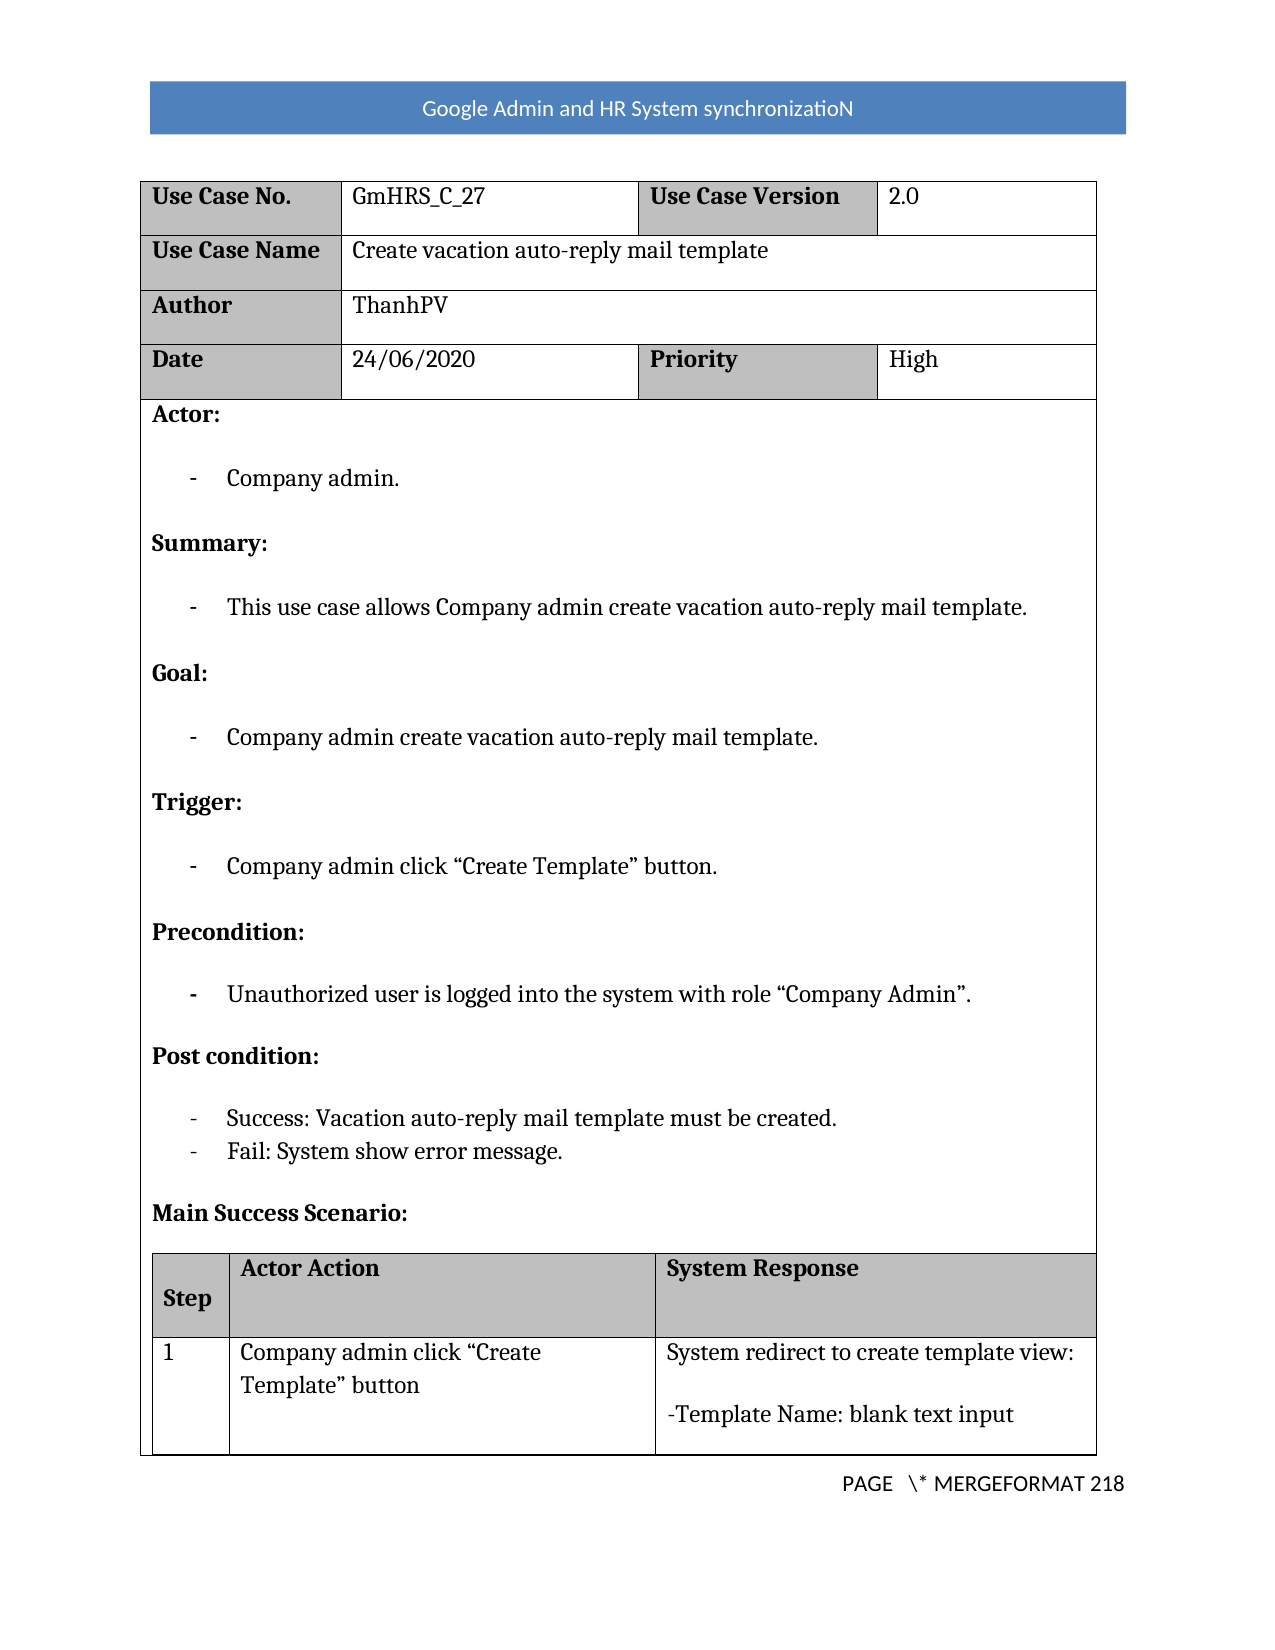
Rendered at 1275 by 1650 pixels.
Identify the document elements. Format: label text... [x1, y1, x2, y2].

table_cell 24/06/2020 [342, 345, 638, 399]
table_cell Use Case Version [639, 182, 877, 235]
table_cell 2.0 [878, 182, 1096, 235]
table_cell High [878, 345, 1096, 399]
table_cell GmHRS_C_27 [342, 182, 638, 235]
table_cell Use Case No. [141, 182, 341, 235]
table_cell Date [141, 345, 341, 399]
table_cell Use Case Name [141, 236, 341, 290]
table_cell Priority [639, 345, 877, 399]
table_cell ThanhPV [342, 291, 1096, 344]
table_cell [141, 400, 1096, 1454]
table_cell Author [141, 291, 341, 344]
table_cell Create vacation auto-reply mail template [342, 236, 1096, 290]
